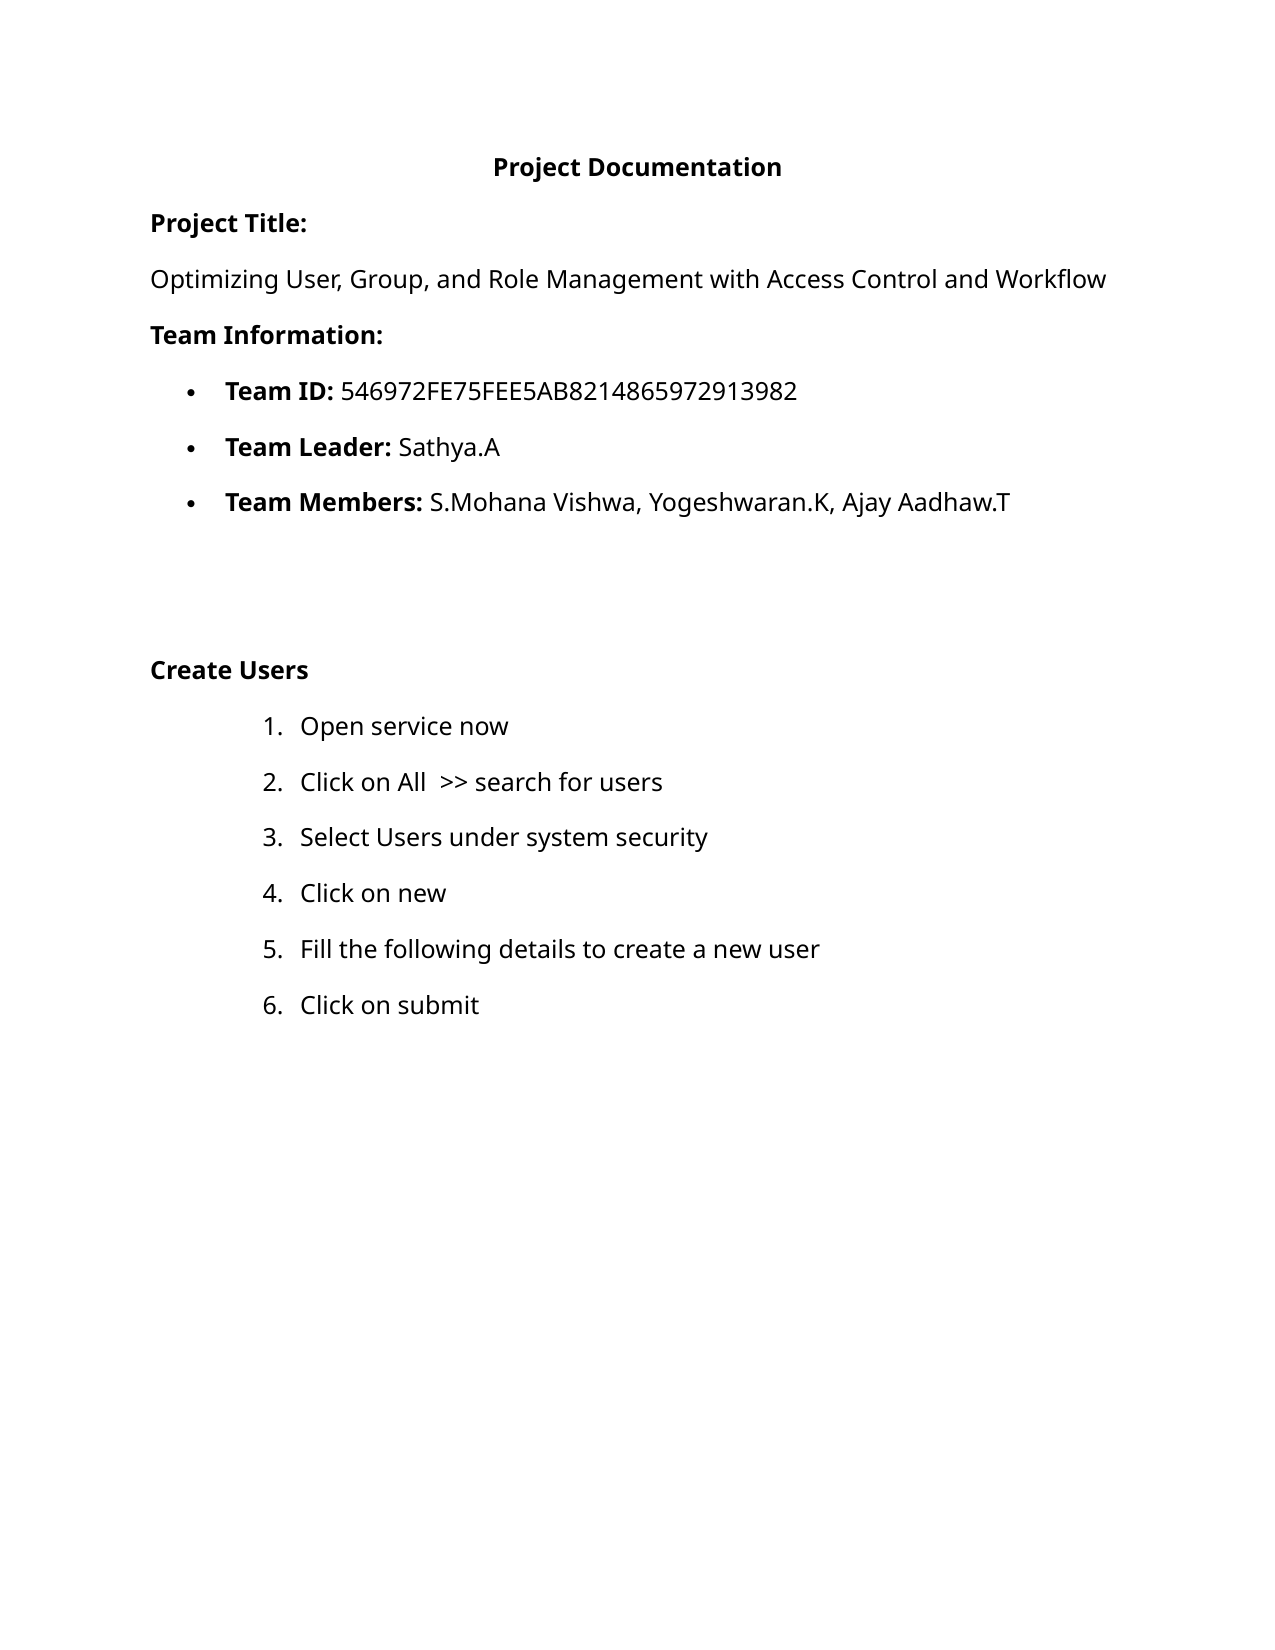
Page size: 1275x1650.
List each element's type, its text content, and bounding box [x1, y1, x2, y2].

list Click on new [262, 876, 1125, 910]
text Create Users [150, 652, 1125, 687]
list Team Members: S.Mohana Vishwa, Yogeshwaran.K, Ajay Aadhaw.T [187, 485, 1125, 519]
list Select Users under system security [262, 820, 1125, 854]
text Optimizing User, Group, and Role Management with Access Control and Workflow [150, 262, 1125, 296]
list Fill the following details to create a new user [262, 932, 1125, 966]
list Team Leader: Sathya.A [187, 429, 1125, 463]
text Project Title: [150, 206, 1125, 240]
text Team Information: [150, 317, 1125, 352]
list Open service now [262, 708, 1125, 742]
list Team ID: 546972FE75FEE5AB8214865972913982 [187, 373, 1125, 407]
list Click on submit [262, 987, 1125, 1022]
text Project Documentation [150, 150, 1125, 184]
list Click on All >> search for users [262, 764, 1125, 798]
